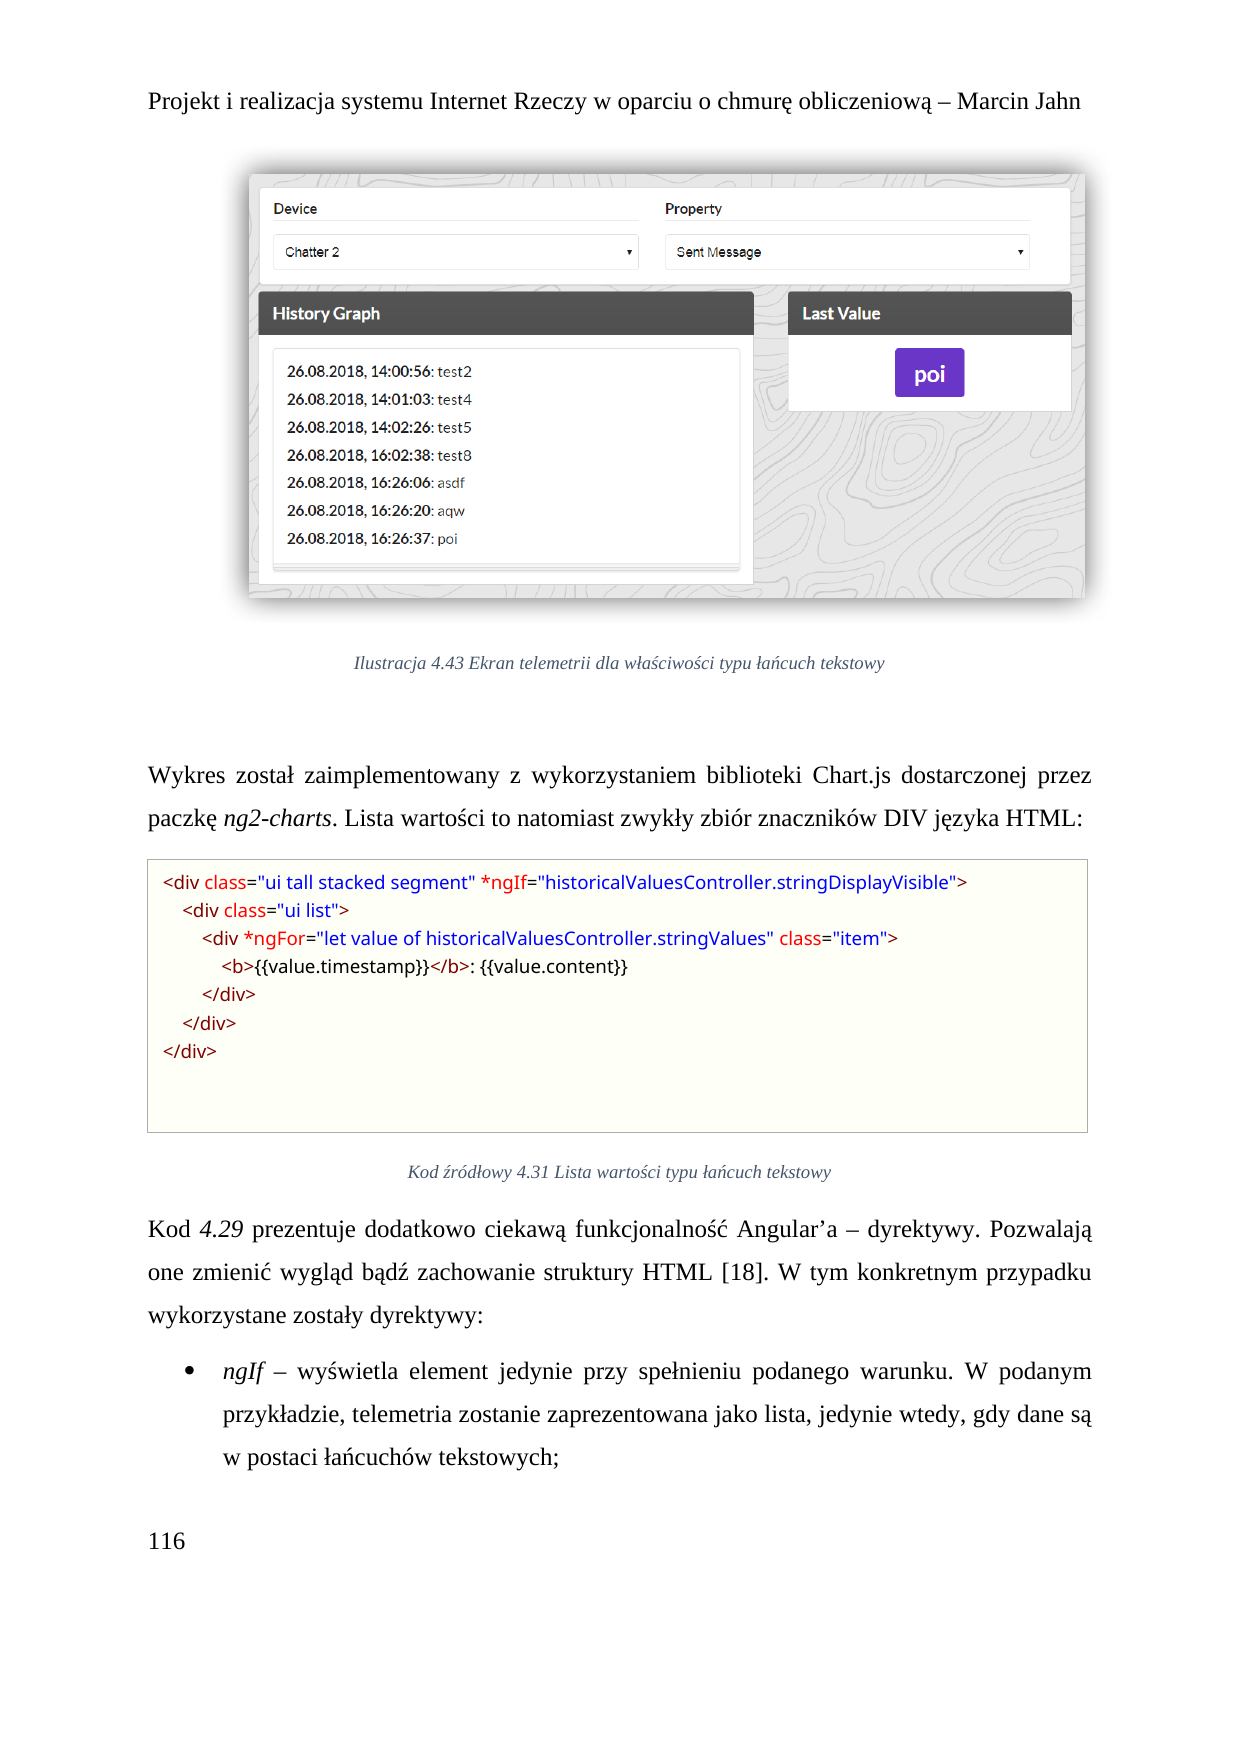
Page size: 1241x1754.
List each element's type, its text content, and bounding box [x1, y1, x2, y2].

picture [249, 174, 1085, 598]
text Kod 4.29 prezentuje dodatkowo ciekawą funkcjonalność Angular’a – dyrektywy. Pozwalają one zmienić wygląd bądź zachowanie struktury HTML [18]. W tym konkretnym przypadku wykorzystane zostały dyrektywy: [148, 1214, 1093, 1329]
list ngIf – wyświetla element jedynie przy spełnieniu podanego warunku. W podanym przykładzie, telemetria zostanie zaprezentowana jako lista, jedynie wtedy, gdy dane są w postaci łańcuchów tekstowych; [185, 1356, 1093, 1471]
text Wykres został zaimplementowany z wykorzystaniem biblioteki Chart.js dostarczonej przez paczkę ng2-charts. Lista wartości to natomiast zwykły zbiór znaczników DIV języka HTML: [148, 760, 1093, 832]
